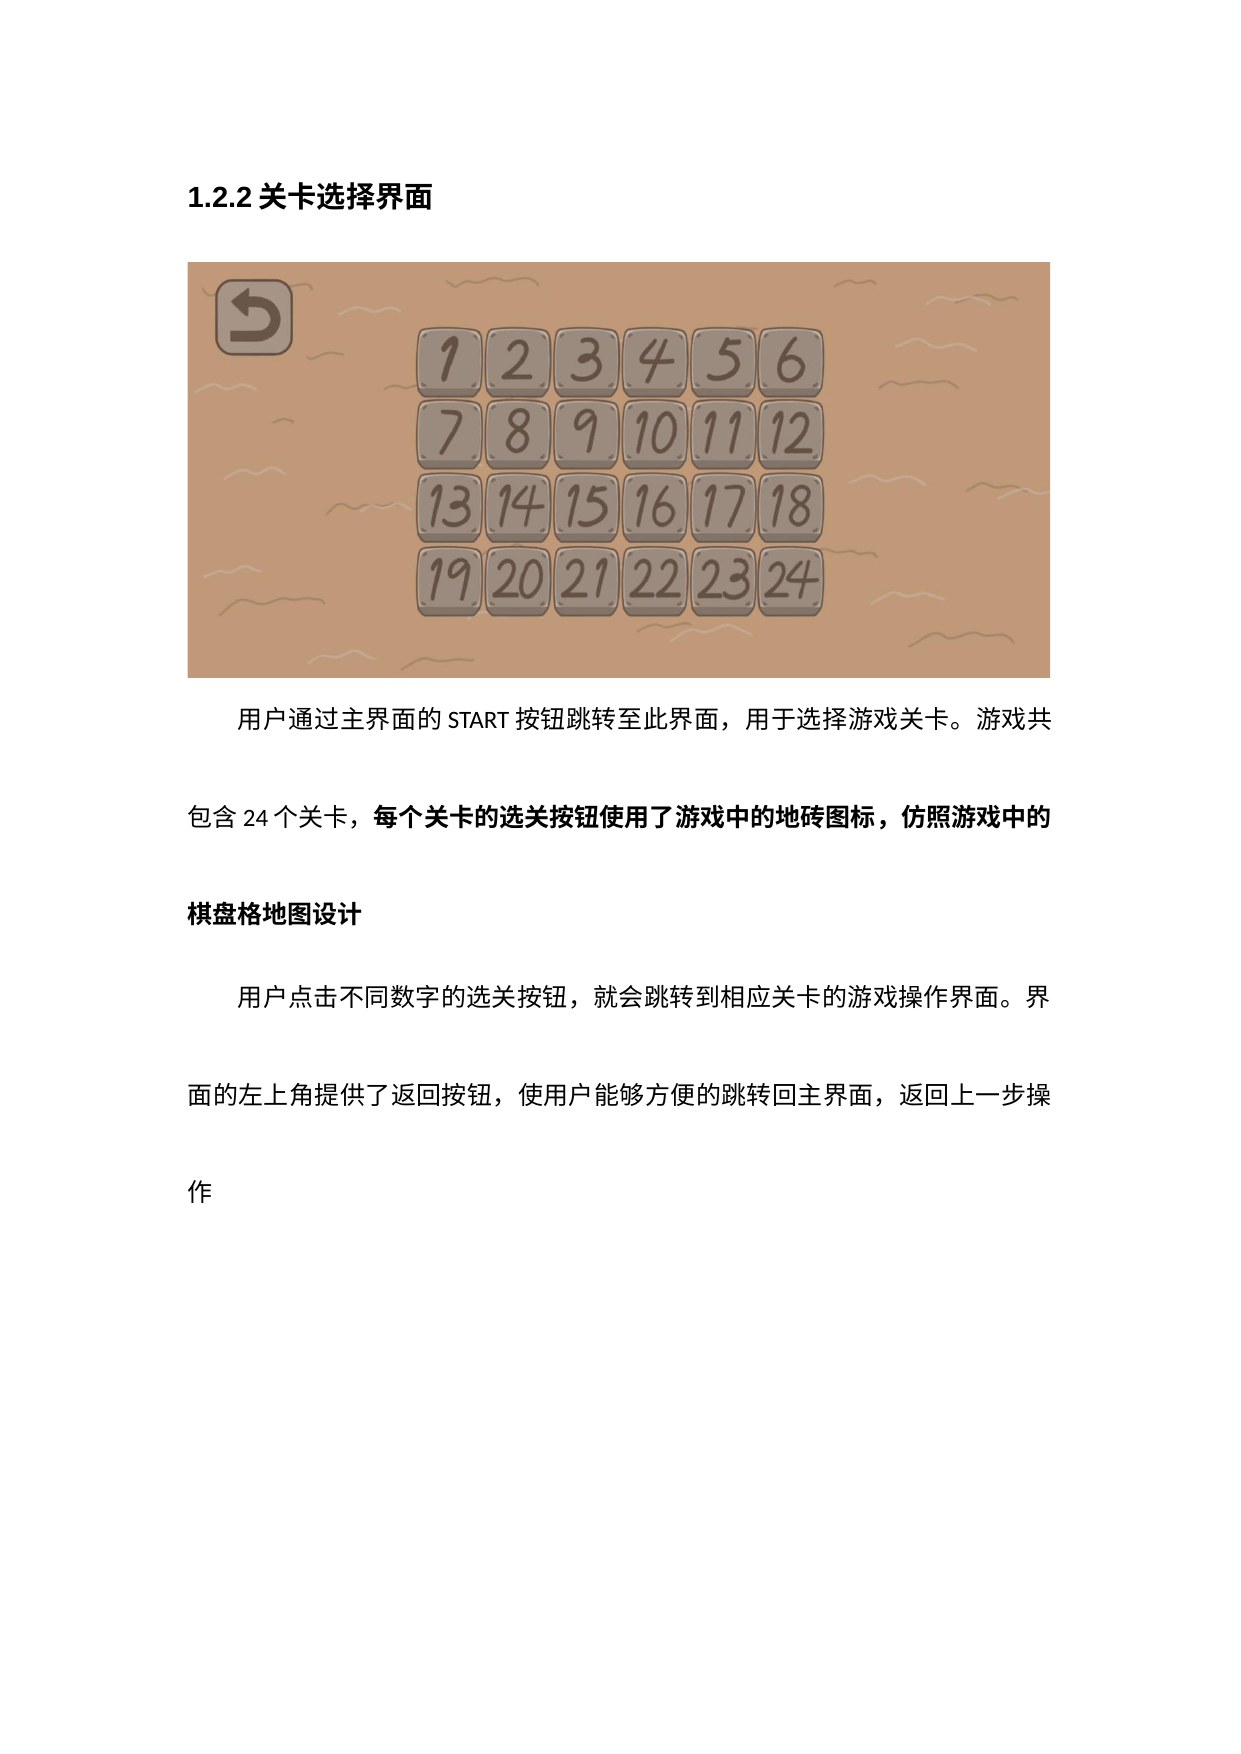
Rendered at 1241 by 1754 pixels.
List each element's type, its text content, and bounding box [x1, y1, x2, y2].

picture [187, 262, 1050, 678]
text 用户点击不同数字的选关按钮，就会跳转到相应关卡的游戏操作界面。界面的左上角提供了返回按钮，使用户能够方便的跳转回主界面，返回上一步操作 [187, 963, 1053, 1223]
subtitle 1.2.2关卡选择界面 [187, 162, 1053, 227]
text 用户通过主界面的START按钮跳转至此界面，用于选择游戏关卡。游戏共包含24个关卡，每个关卡的选关按钮使用了游戏中的地砖图标，仿照游戏中的棋盘格地图设计 [187, 685, 1053, 945]
